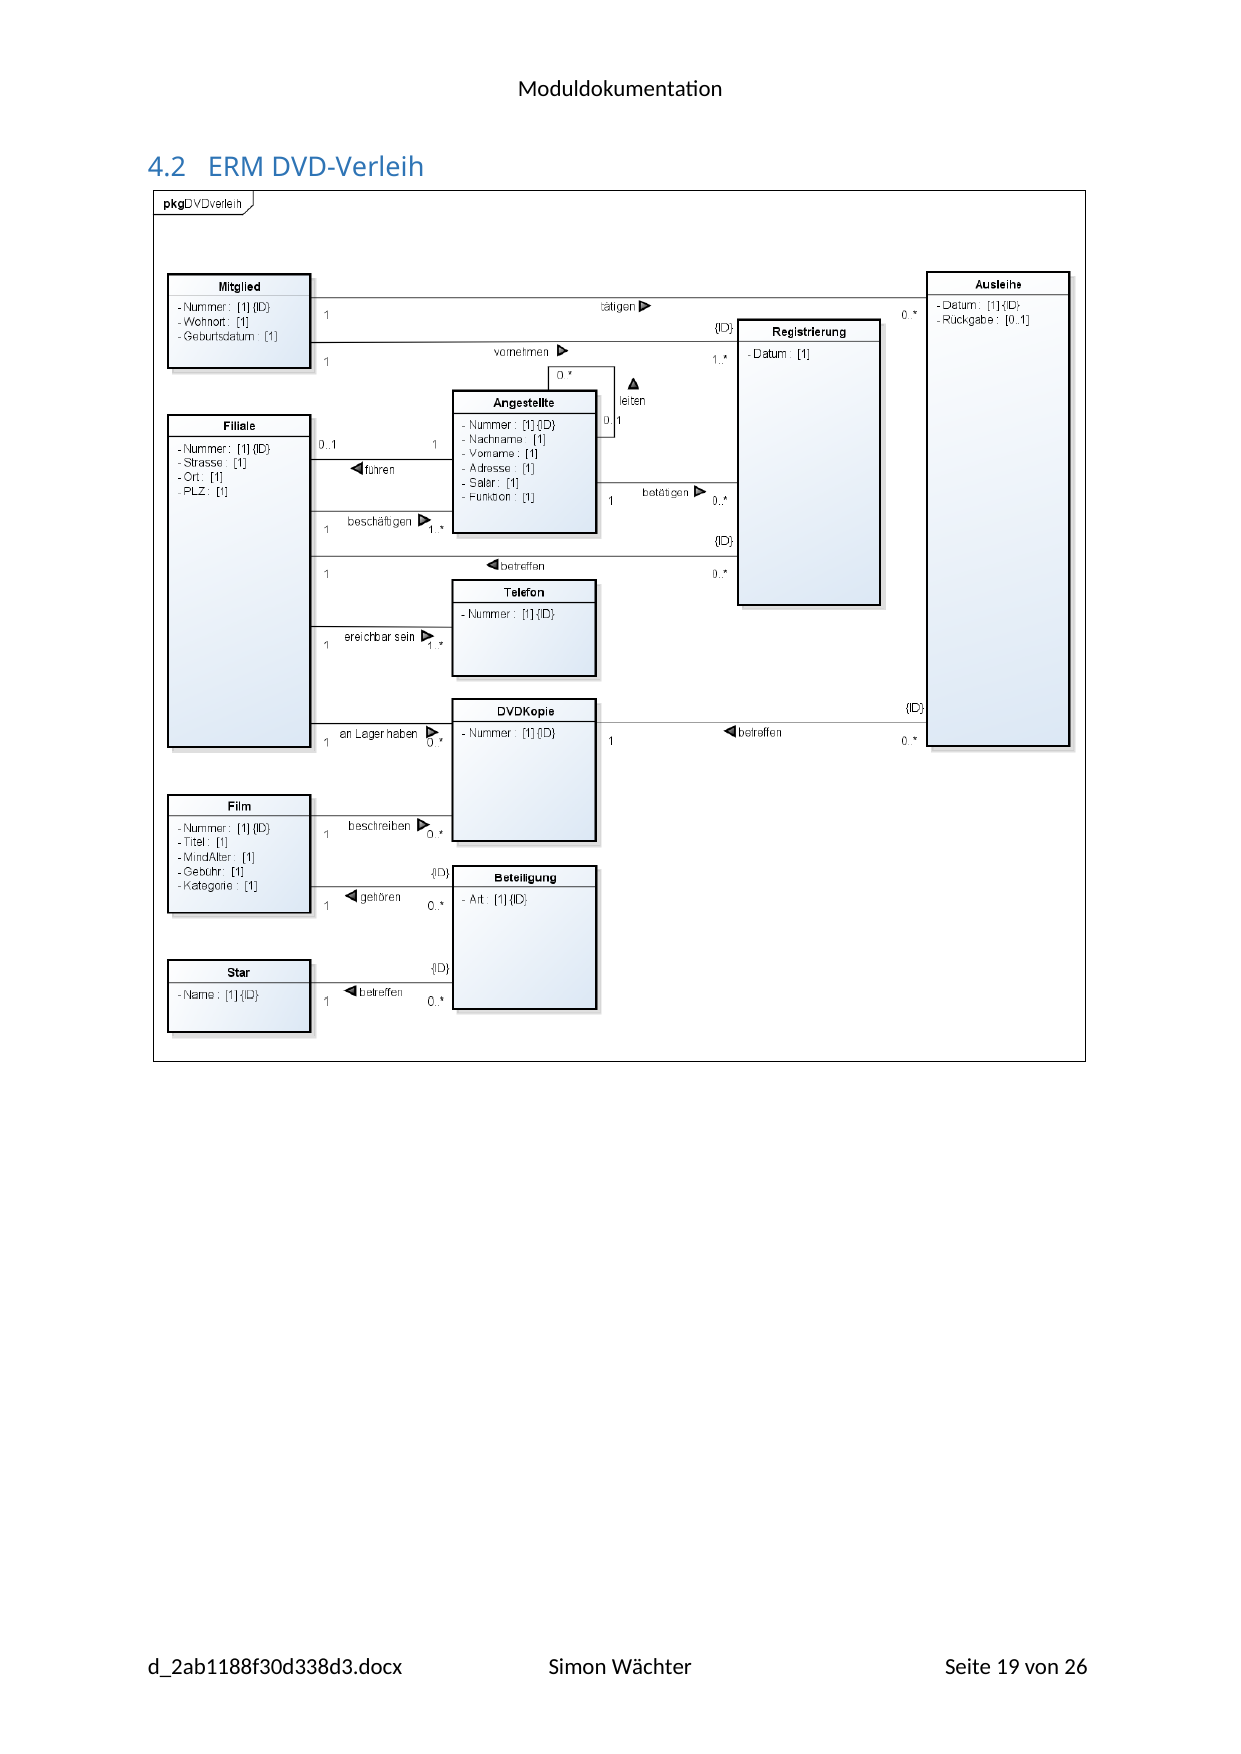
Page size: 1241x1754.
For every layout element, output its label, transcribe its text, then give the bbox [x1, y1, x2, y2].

picture [147, 187, 1093, 1067]
subtitle ERM DVD-Verleih [148, 148, 1093, 184]
